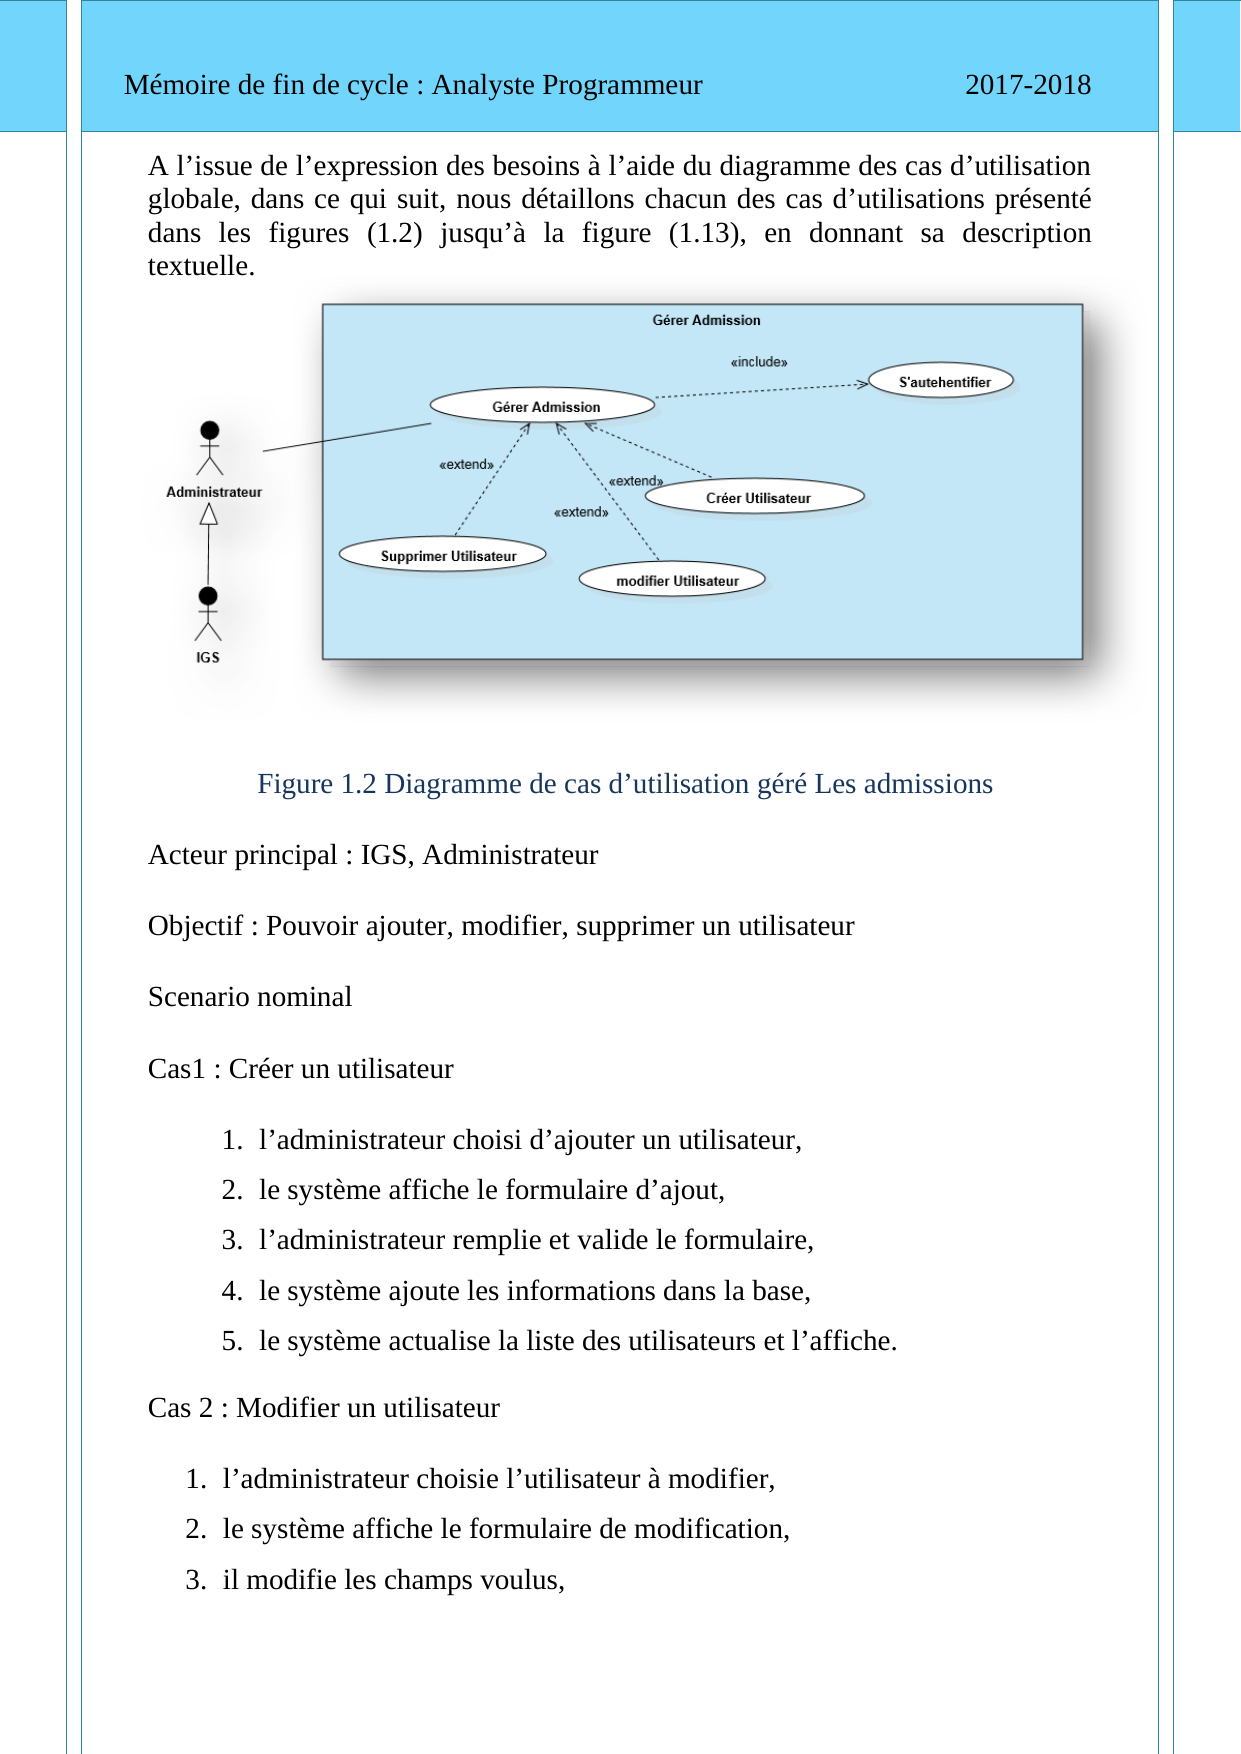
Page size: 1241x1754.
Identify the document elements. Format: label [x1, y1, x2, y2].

picture [147, 294, 1093, 678]
